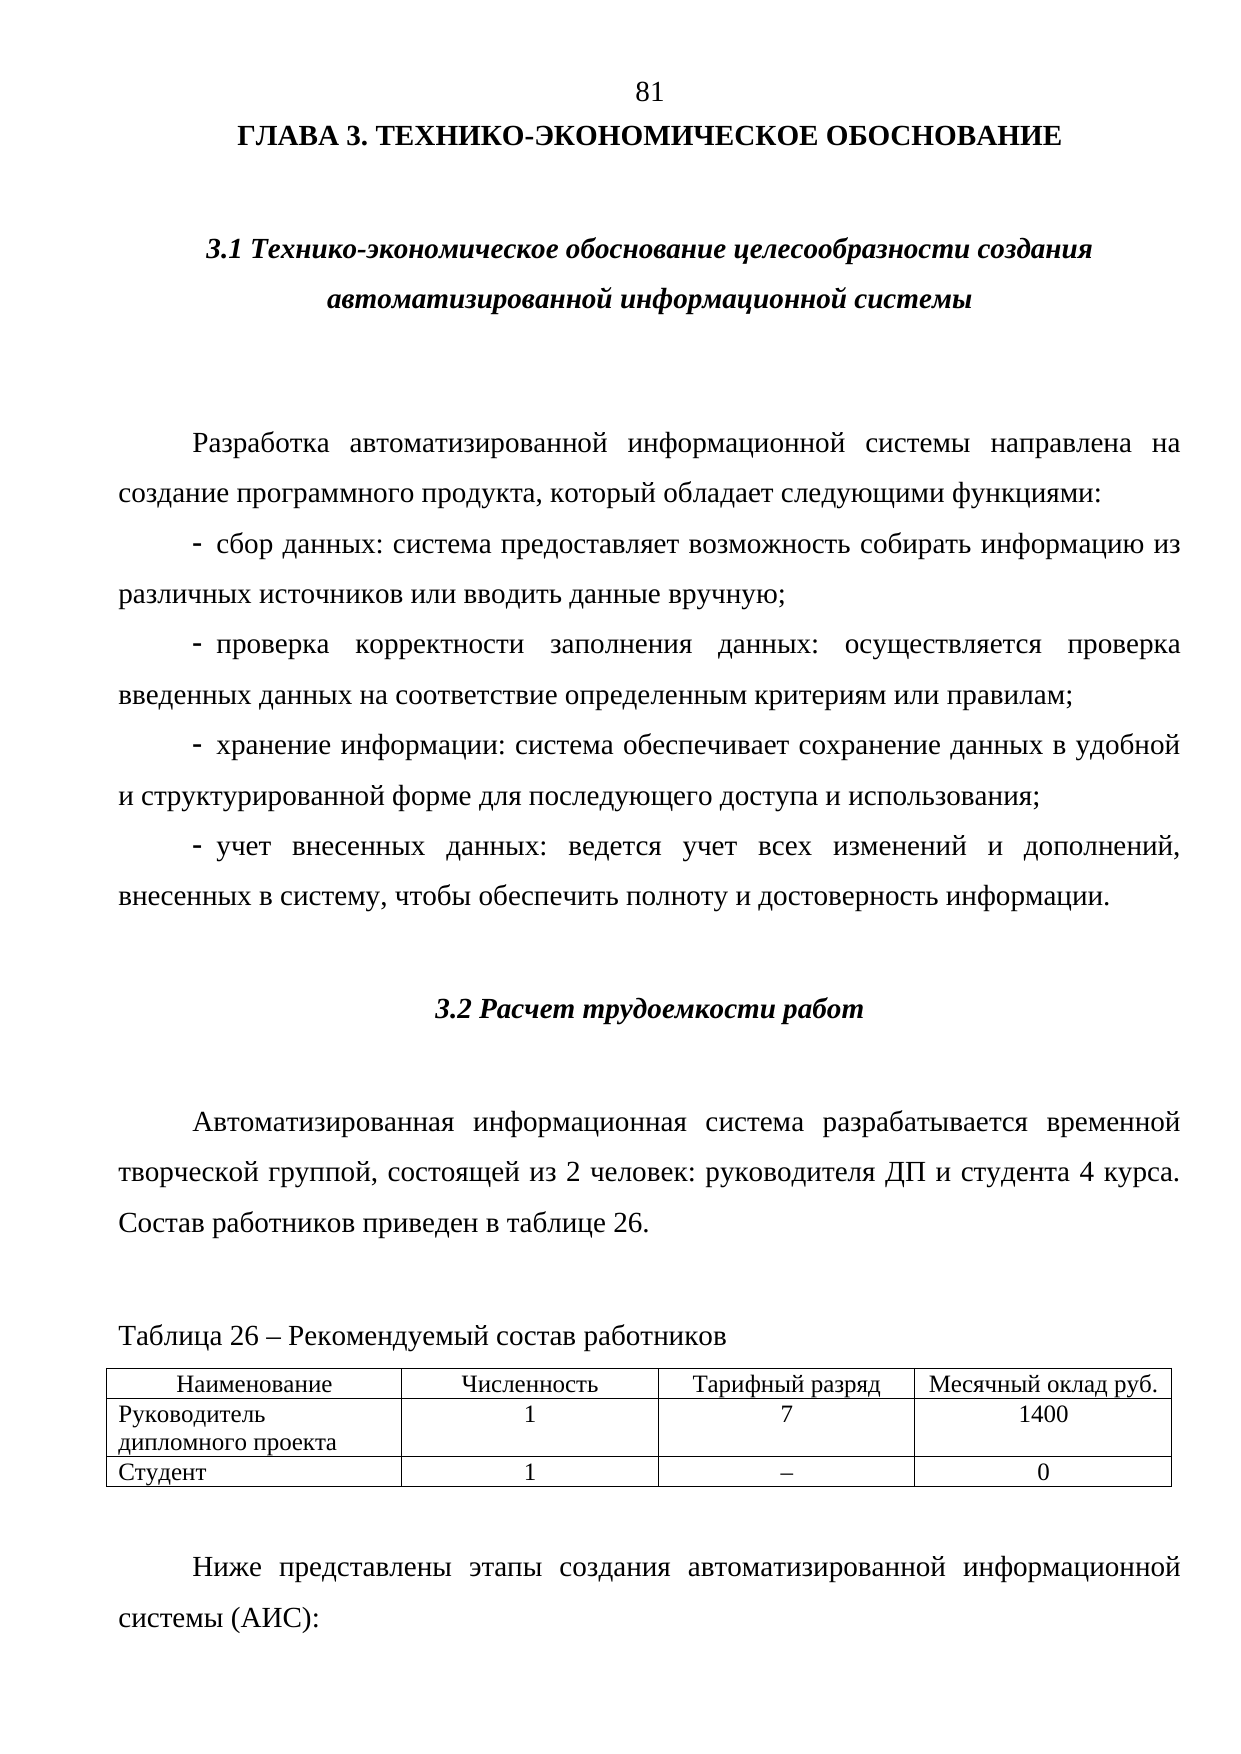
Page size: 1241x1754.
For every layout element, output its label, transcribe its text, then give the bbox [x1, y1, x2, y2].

table_cell 1 [402, 1457, 658, 1486]
table_cell 7 [659, 1399, 914, 1456]
list Расчет трудоемкости работ [118, 991, 1181, 1025]
table_cell Студент [107, 1457, 401, 1486]
text Таблица 26 – Рекомендуемый состав работников [118, 1318, 1181, 1351]
table_cell 1400 [915, 1399, 1171, 1456]
list проверка корректности заполнения данных: осуществляется проверка введенных данных на соответствие определенным критериям или правилам; [118, 627, 1181, 711]
list хранение информации: система обеспечивает сохранение данных в удобной и структурированной форме для последующего доступа и использования; [118, 727, 1181, 811]
table_cell 1 [402, 1399, 658, 1456]
table_cell Руководитель дипломного проекта [107, 1399, 401, 1456]
text Автоматизированная информационная система разрабатывается временной творческой группой, состоящей из 2 человек: руководителя ДП и студента 4 курса. Состав работников приведен в таблице 26. [118, 1104, 1181, 1238]
table_header Тарифный разряд [659, 1369, 914, 1398]
list сбор данных: система предоставляет возможность собирать информацию из различных источников или вводить данные вручную; [118, 526, 1181, 610]
table_cell 0 [915, 1457, 1171, 1486]
text Разработка автоматизированной информационной системы направлена на создание программного продукта, который обладает следующими функциями: [118, 425, 1181, 509]
list учет внесенных данных: ведется учет всех изменений и дополнений, внесенных в систему, чтобы обеспечить полноту и достоверность информации. [118, 828, 1181, 912]
text Ниже представлены этапы создания автоматизированной информационной системы (АИС): [118, 1549, 1181, 1633]
list Технико-экономическое обоснование целесообразности создания автоматизированной информационной системы [118, 231, 1181, 315]
table_header Наименование [107, 1369, 401, 1398]
table_header Месячный оклад руб. [915, 1369, 1171, 1398]
text ГЛАВА 3. ТЕХНИКО-ЭКОНОМИЧЕСКОЕ ОБОСНОВАНИЕ [118, 118, 1181, 152]
table_header Численность [402, 1369, 658, 1398]
table_cell – [659, 1457, 914, 1486]
